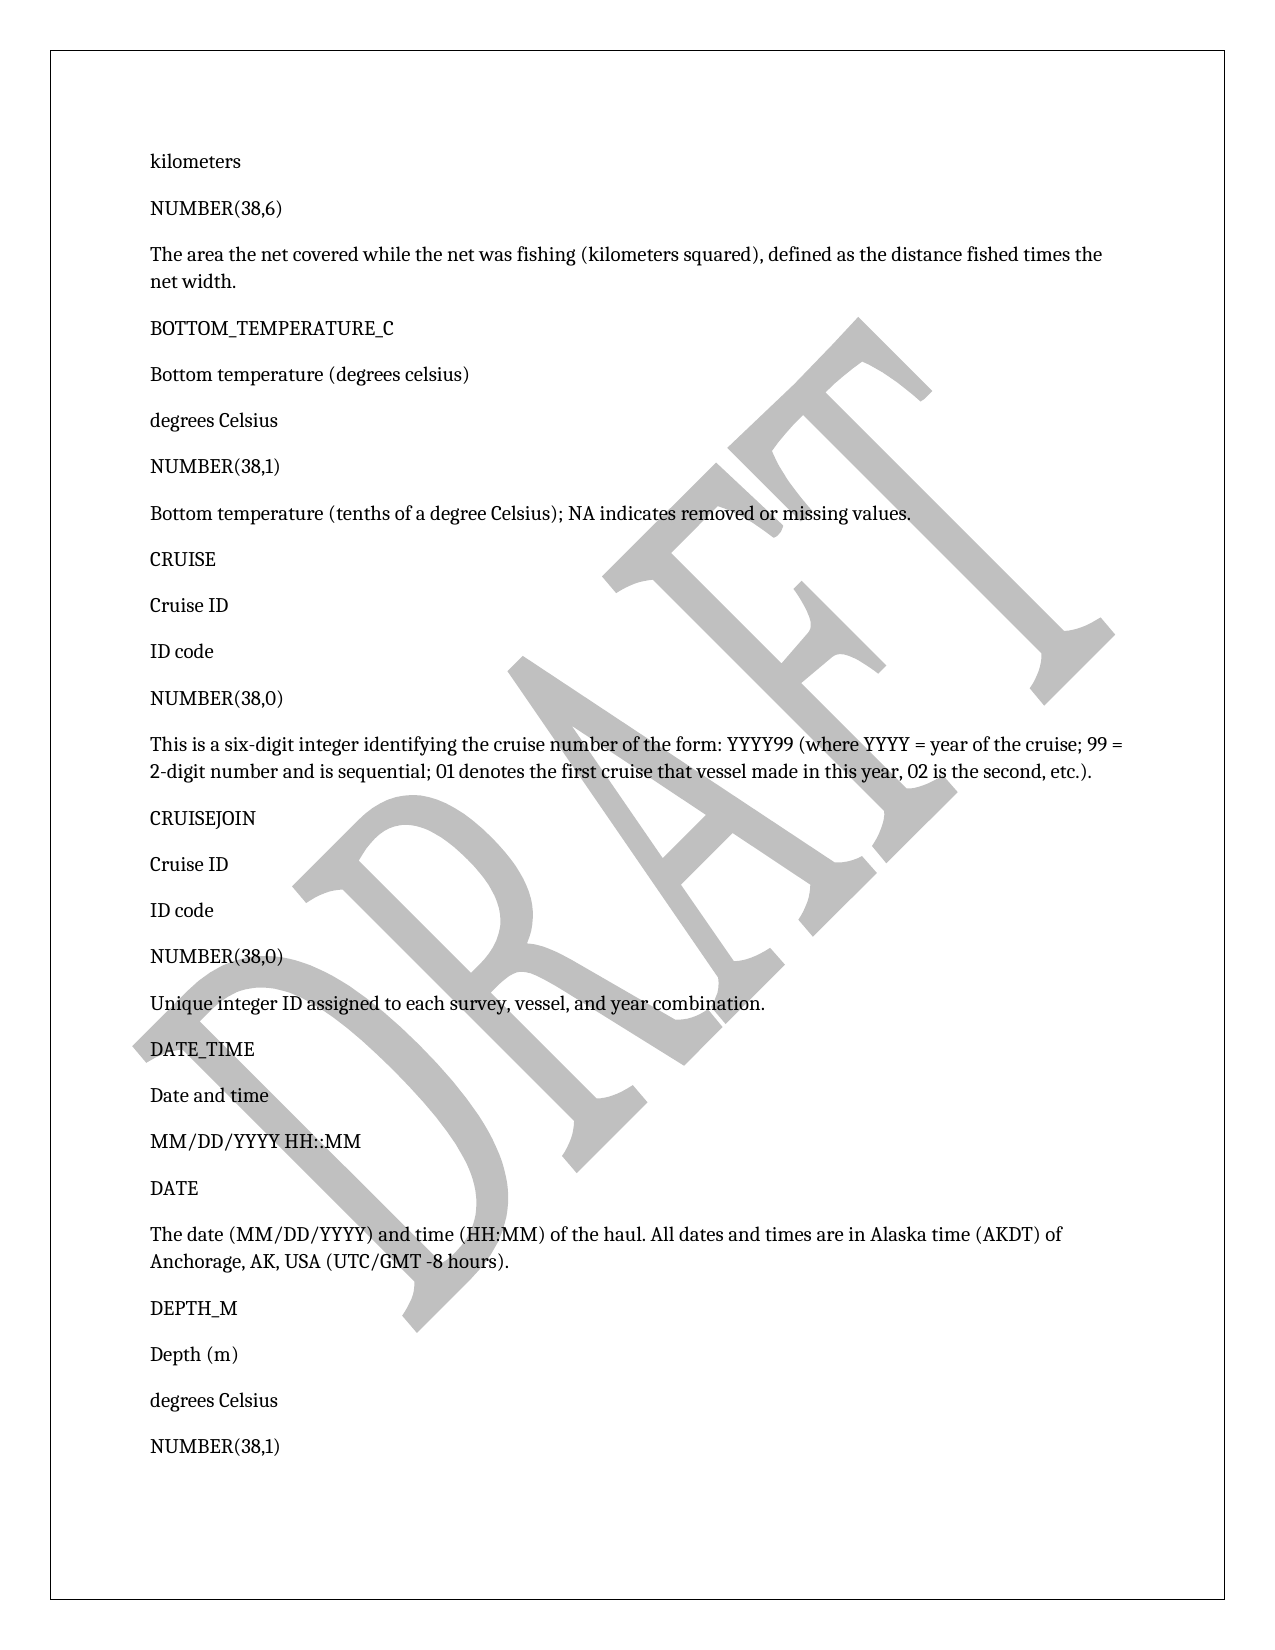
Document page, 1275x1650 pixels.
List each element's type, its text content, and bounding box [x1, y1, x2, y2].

text NUMBER(38,0) [150, 945, 1125, 969]
text DATE [150, 1176, 1125, 1200]
text NUMBER(38,0) [150, 686, 1125, 710]
text The area the net covered while the net was fishing (kilometers squared), defined as the distance fished times the net width. [150, 242, 1125, 294]
text Bottom temperature (degrees celsius) [150, 362, 1125, 386]
text DEPTH_M [150, 1296, 1125, 1320]
text CRUISE [150, 547, 1125, 571]
text DATE_TIME [150, 1037, 1125, 1061]
text NUMBER(38,1) [150, 1435, 1125, 1459]
text NUMBER(38,1) [150, 455, 1125, 479]
text Cruise ID [150, 852, 1125, 876]
text This is a six-digit integer identifying the cruise number of the form: YYYY99 (where YYYY = year of the cruise; 99 = 2-digit number and is sequential; 01 denotes the first cruise that vessel made in this year, 02 is the second, etc.). [150, 732, 1125, 784]
text Depth (m) [150, 1342, 1125, 1366]
text MM/DD/YYYY HH::MM [150, 1130, 1125, 1154]
text Cruise ID [150, 594, 1125, 618]
text NUMBER(38,6) [150, 196, 1125, 220]
text CRUISEJOIN [150, 806, 1125, 830]
text Unique integer ID assigned to each survey, vessel, and year combination. [150, 991, 1125, 1015]
text Date and time [150, 1084, 1125, 1108]
text degrees Celsius [150, 409, 1125, 433]
text degrees Celsius [150, 1389, 1125, 1413]
text The date (MM/DD/YYYY) and time (HH:MM) of the haul. All dates and times are in Alaska time (AKDT) of Anchorage, AK, USA (UTC/GMT -8 hours). [150, 1222, 1125, 1274]
text ID code [150, 640, 1125, 664]
text ID code [150, 899, 1125, 923]
text BOTTOM_TEMPERATURE_C [150, 316, 1125, 340]
text kilometers [150, 150, 1125, 174]
text Bottom temperature (tenths of a degree Celsius); NA indicates removed or missing values. [150, 501, 1125, 525]
